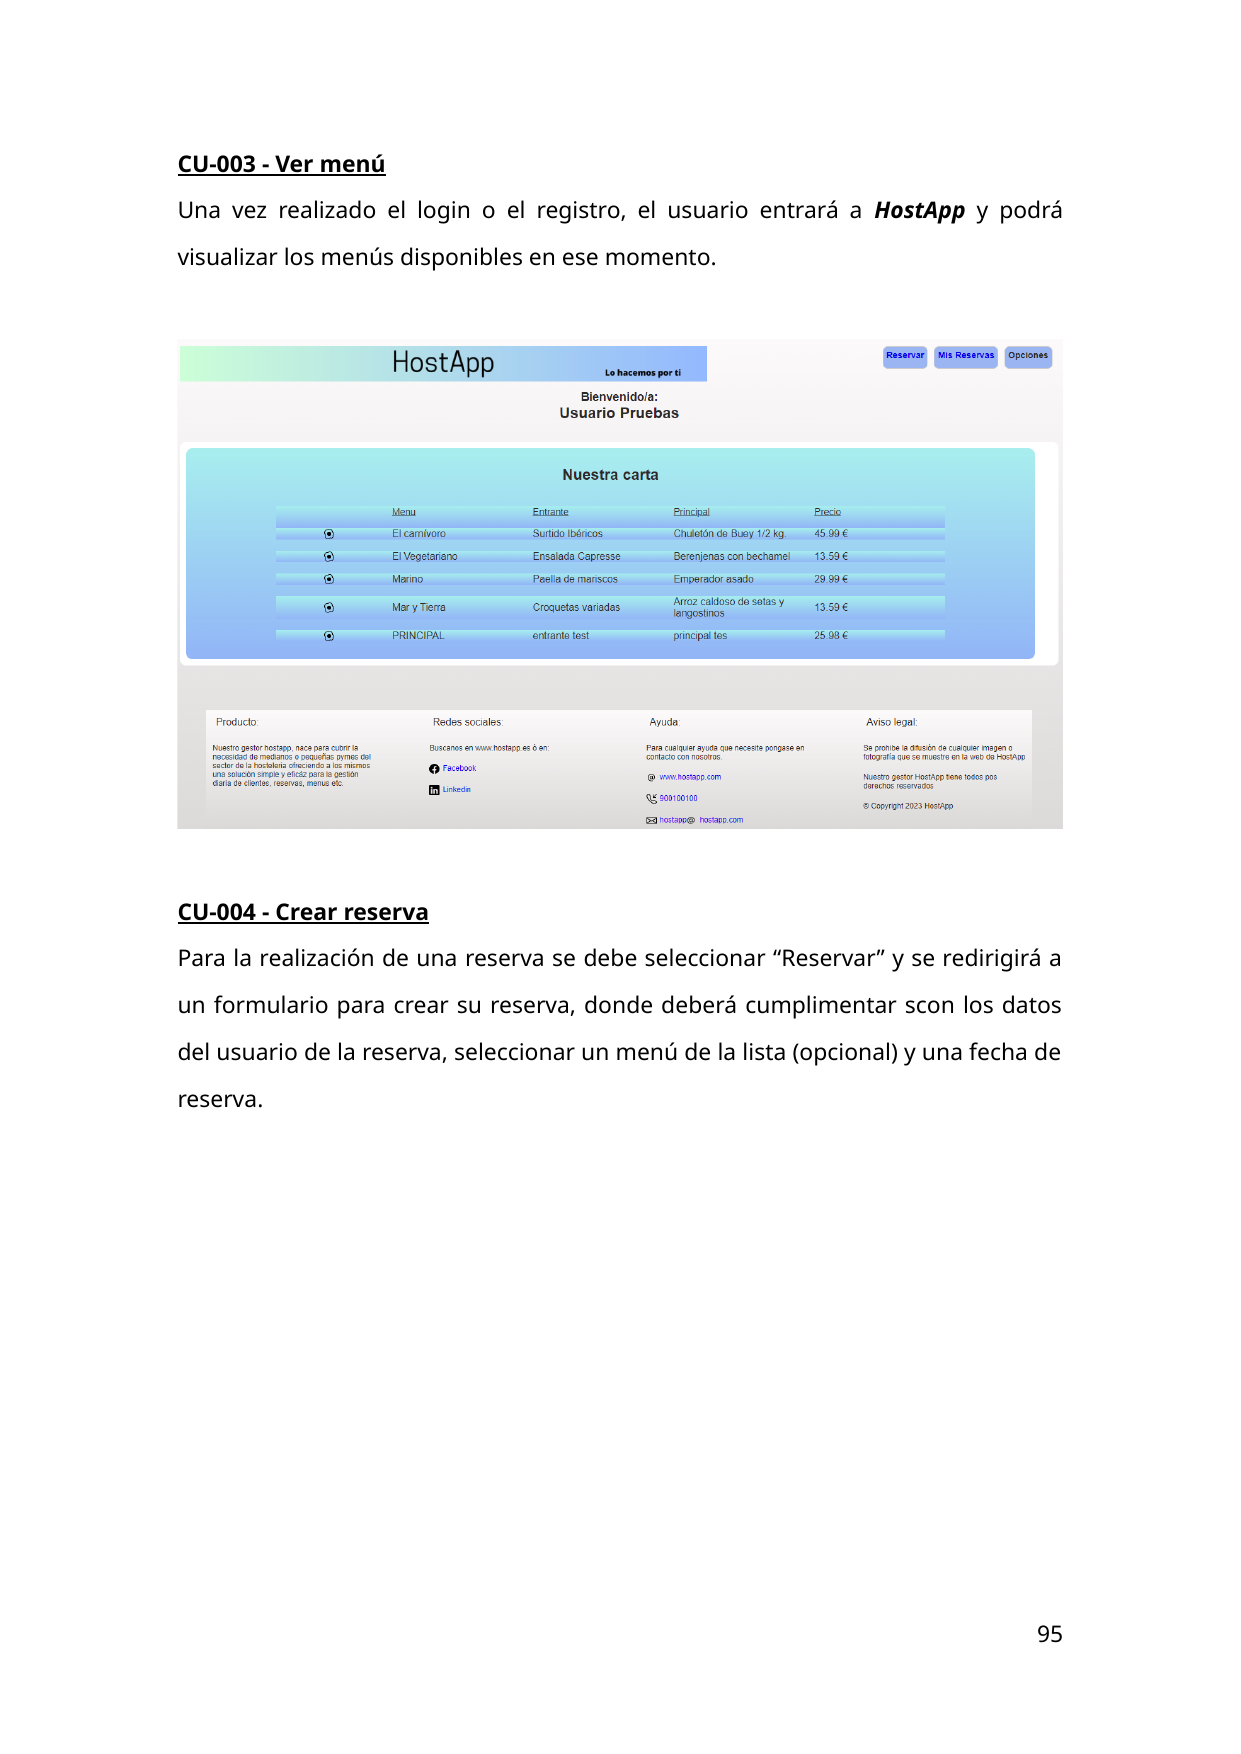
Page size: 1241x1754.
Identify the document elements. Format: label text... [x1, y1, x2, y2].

text Para la realización de una reserva se debe seleccionar “Reservar” y se redirigirá a un formulario para crear su reserva, donde deberá cumplimentar scon los datos del usuario de la reserva, seleccionar un menú de la lista (opcional) y una fecha de reserva. [177, 942, 1063, 1114]
text CU-003 - Ver menú [177, 148, 1063, 179]
picture [177, 339, 1063, 829]
text Una vez realizado el login o el registro, el usuario entrará a HostApp y podrá visualizar los menús disponibles en ese momento. [177, 194, 1063, 273]
text CU-004 - Crear reserva [177, 895, 1063, 927]
